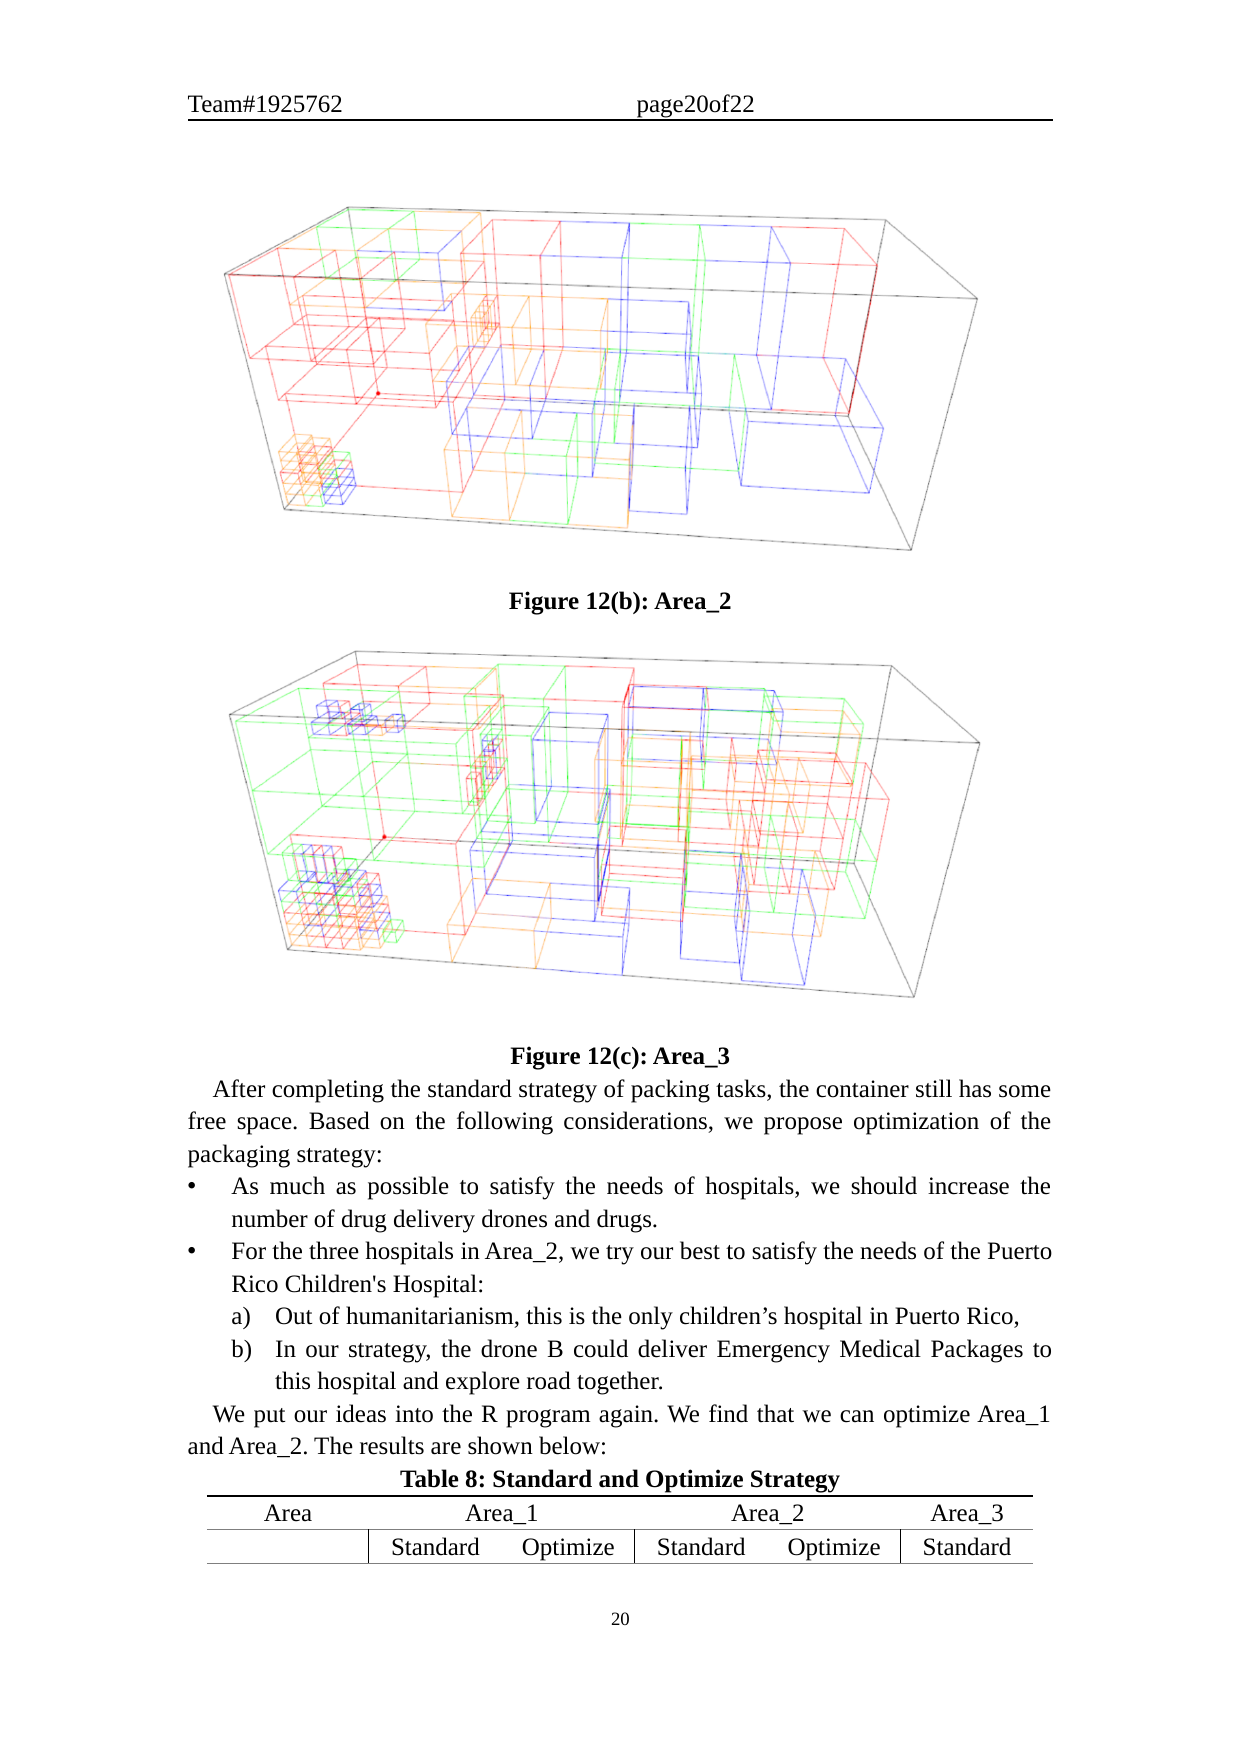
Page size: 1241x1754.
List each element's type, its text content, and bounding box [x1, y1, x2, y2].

text After completing the standard strategy of packing tasks, the container still has some free space. Based on the following considerations, we propose optimization of the packaging strategy: [187, 1072, 1053, 1169]
text We put our ideas into the R program again. We find that we can optimize Area_1 and Area_2. The results are shown below: [187, 1397, 1053, 1462]
table_cell Optimize [768, 1530, 900, 1563]
picture [187, 162, 1022, 577]
text Figure 12(c): Area_3 [187, 1039, 1053, 1072]
table_header Area_3 [900, 1497, 1033, 1529]
text Figure 12(b): Area_2 [187, 584, 1053, 617]
picture [187, 617, 1022, 1026]
table_cell Standard [901, 1530, 1033, 1563]
text Table 8: Standard and Optimize Strategy [187, 1462, 1053, 1494]
table_cell Standard [635, 1530, 767, 1563]
list As much as possible to satisfy the needs of hospitals, we should increase the number of drug delivery drones and drugs. [187, 1169, 1053, 1234]
table_cell Optimize [502, 1530, 634, 1563]
table_header Area_2 [635, 1497, 900, 1529]
table_header Area_1 [369, 1497, 634, 1529]
table_cell Standard [369, 1530, 502, 1563]
table_cell [207, 1530, 368, 1563]
list In our strategy, the drone B could deliver Emergency Medical Packages to this hospital and explore road together. [231, 1332, 1053, 1397]
table_header Area [207, 1497, 369, 1529]
list Out of humanitarianism, this is the only children’s hospital in Puerto Rico, [231, 1299, 1053, 1332]
list For the three hospitals in Area_2, we try our best to satisfy the needs of the Puerto Rico Children's Hospital: [187, 1234, 1053, 1299]
